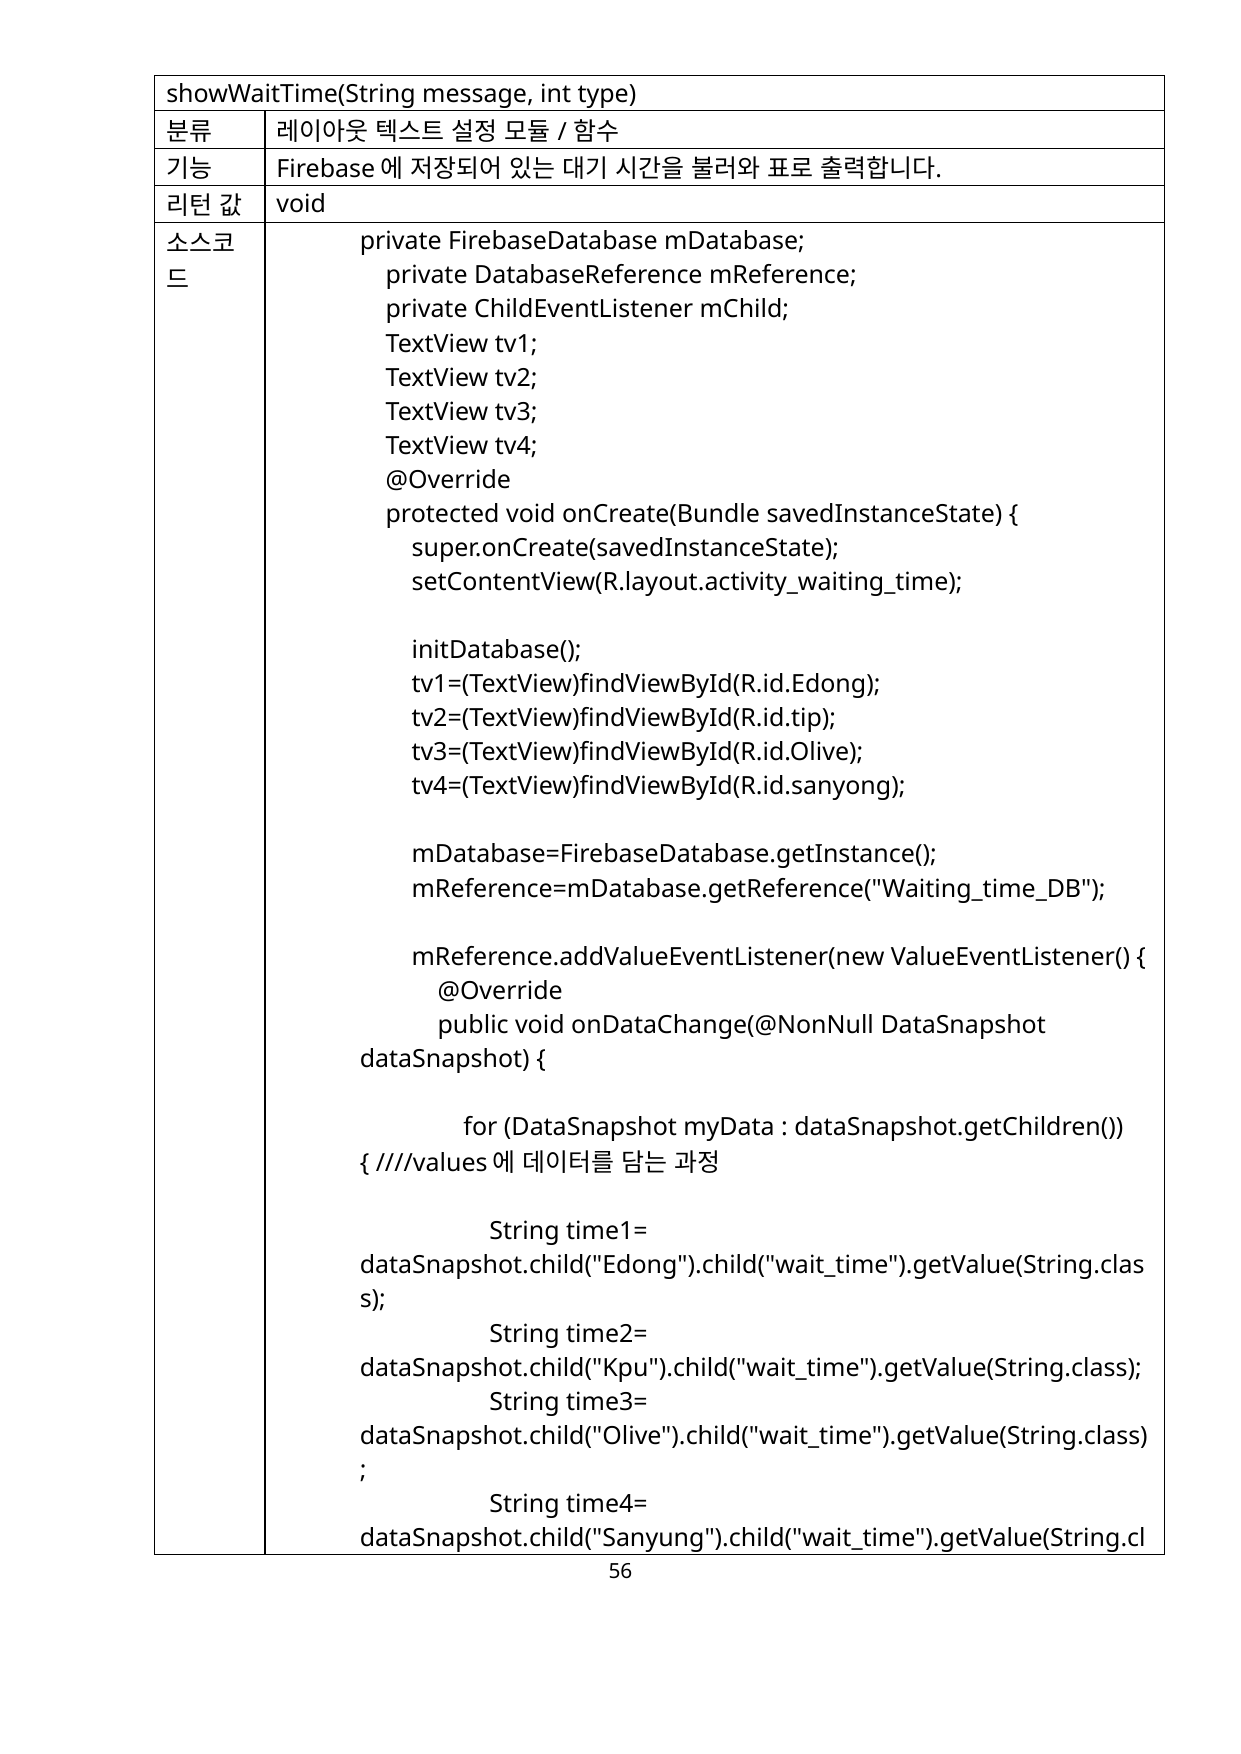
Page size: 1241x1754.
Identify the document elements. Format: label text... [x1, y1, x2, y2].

table_cell 분류 [155, 111, 264, 147]
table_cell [266, 223, 1164, 1554]
table_cell 리턴 값 [155, 186, 264, 222]
table_cell 기능 [155, 149, 264, 185]
table_header showWaitTime(String message, int type) [155, 76, 1164, 110]
table_cell 레이아웃 텍스트 설정 모듈 / 함수 [266, 111, 1164, 147]
table_cell Firebase에 저장되어 있는 대기 시간을 불러와 표로 출력합니다. [266, 149, 1164, 185]
table_cell void [266, 186, 1164, 222]
table_cell 소스코드 [155, 223, 264, 1554]
